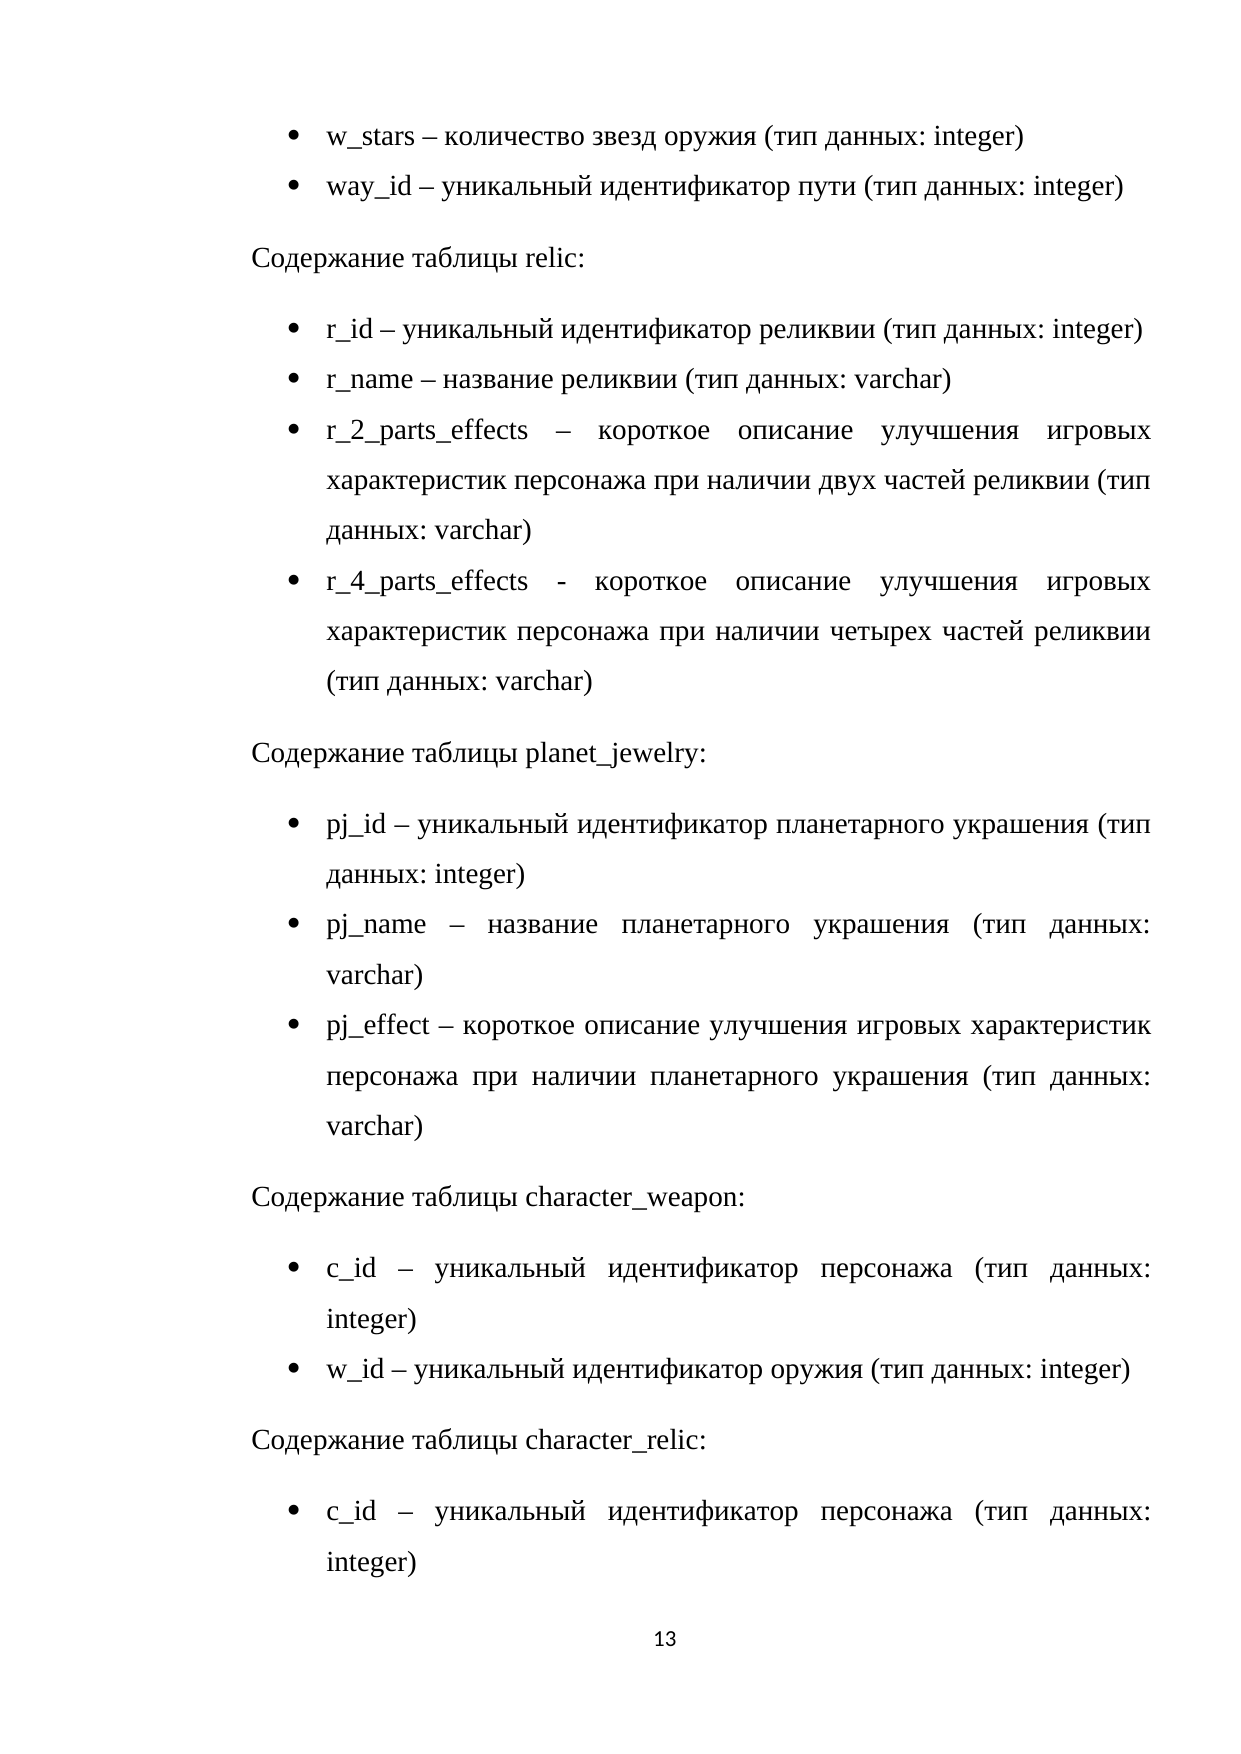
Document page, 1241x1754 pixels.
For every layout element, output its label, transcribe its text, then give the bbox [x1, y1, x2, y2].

list c_id – уникальный идентификатор персонажа (тип данных: integer) [288, 1250, 1152, 1334]
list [288, 1493, 1152, 1577]
list pj_id – уникальный идентификатор планетарного украшения (тип данных: integer) [288, 806, 1152, 890]
text Содержание таблицы planet_jewelry: [251, 735, 1152, 768]
list pj_name – название планетарного украшения (тип данных: varchar) [288, 907, 1152, 991]
text Содержание таблицы character_relic: [251, 1422, 1152, 1456]
list w_id – уникальный идентификатор оружия (тип данных: integer) [288, 1351, 1152, 1385]
list pj_effect – короткое описание улучшения игровых характеристик персонажа при наличии планетарного украшения (тип данных: varchar) [288, 1007, 1152, 1142]
text Содержание таблицы character_weapon: [251, 1179, 1152, 1213]
list r_id – уникальный идентификатор реликвии (тип данных: integer) [288, 311, 1152, 344]
list r_name – название реликвии (тип данных: varchar) [288, 361, 1152, 395]
text Содержание таблицы relic: [251, 240, 1152, 273]
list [288, 168, 1152, 202]
list r_2_parts_effects – короткое описание улучшения игровых характеристик персонажа при наличии двух частей реликвии (тип данных: varchar) [288, 412, 1152, 546]
list r_4_parts_effects - короткое описание улучшения игровых характеристик персонажа при наличии четырех частей реликвии (тип данных: varchar) [288, 563, 1152, 697]
list w_stars – количество звезд оружия (тип данных: integer) [288, 118, 1152, 152]
